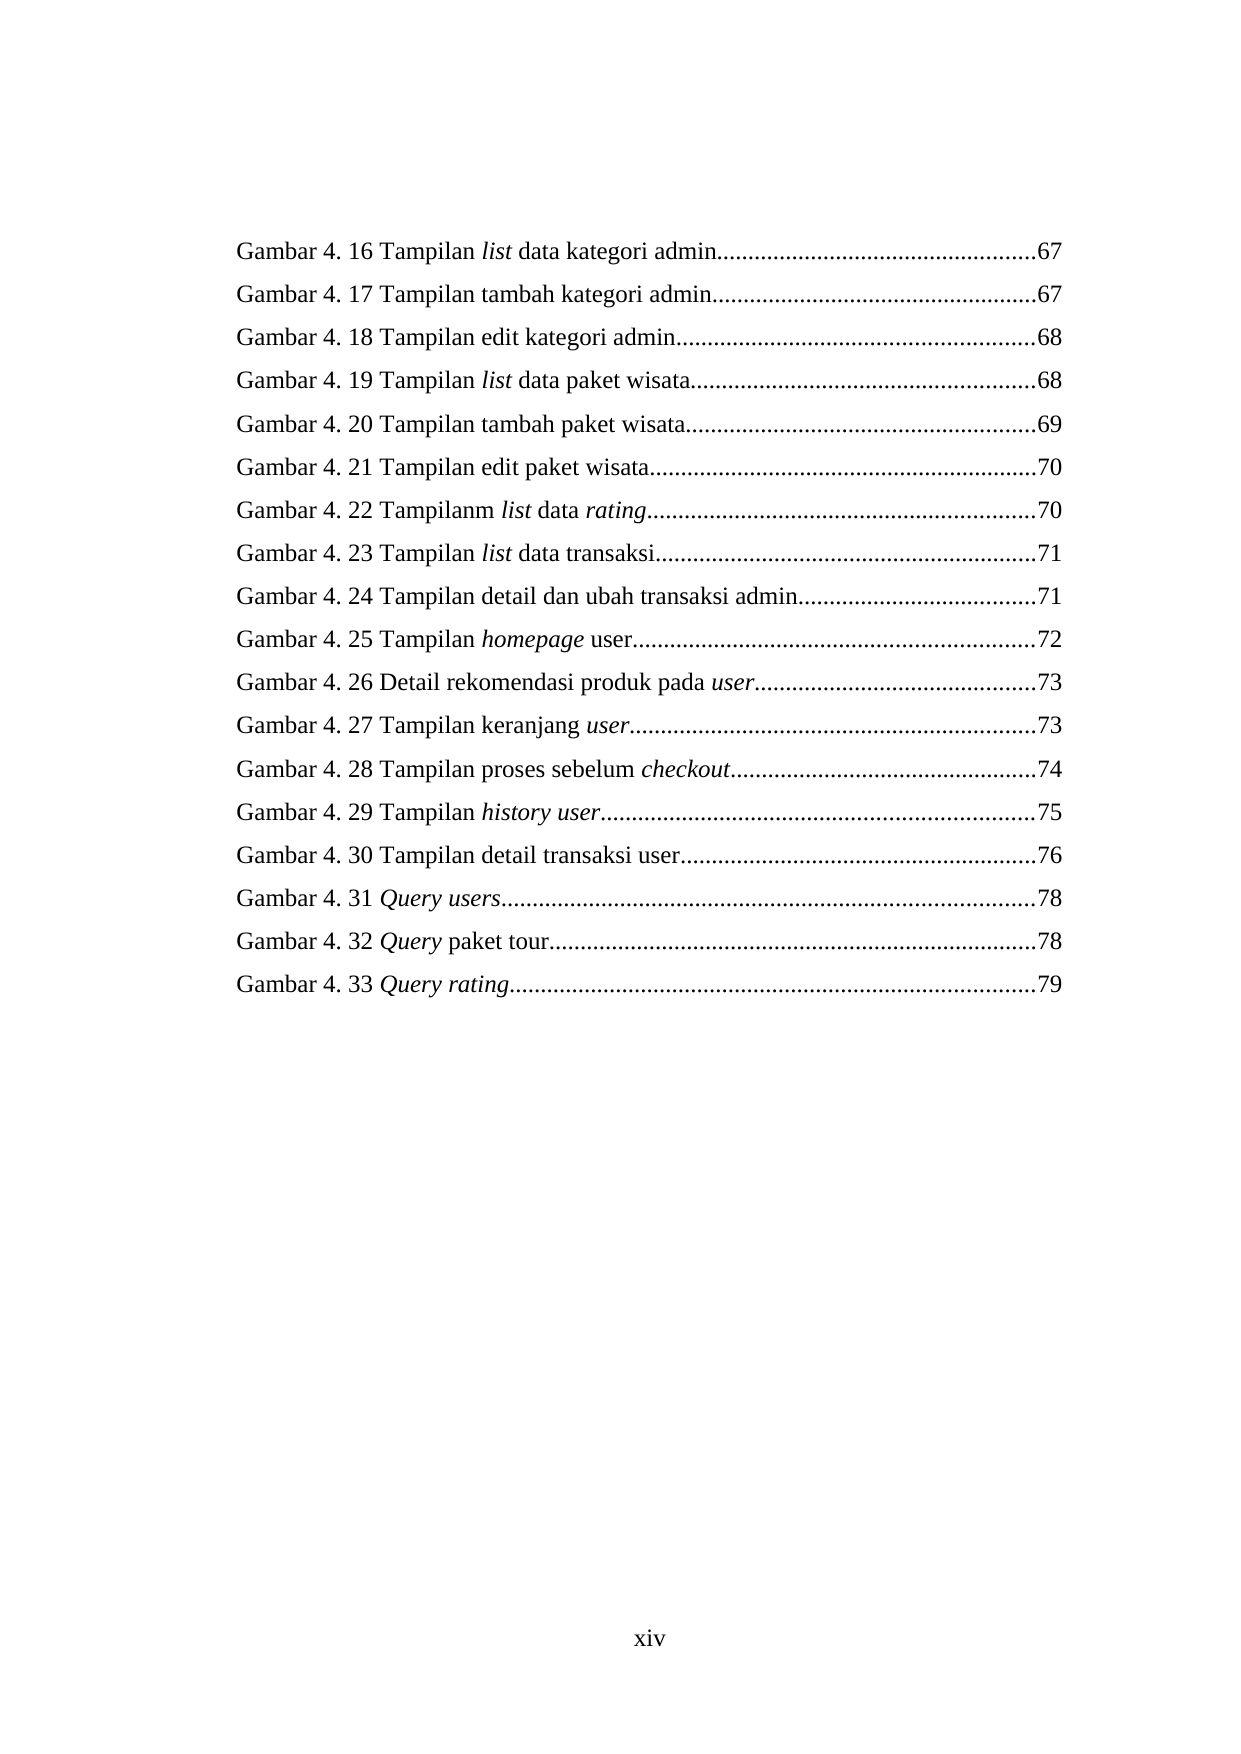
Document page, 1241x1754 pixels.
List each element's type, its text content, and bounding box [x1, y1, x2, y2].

text Gambar 4. 18 Tampilan edit kategori admin 68 [236, 322, 1063, 351]
text Gambar 4. 26 Detail rekomendasi produk pada user 73 [236, 667, 1063, 696]
text Gambar 4. 31 Query users 78 [236, 883, 1063, 912]
text Gambar 4. 25 Tampilan homepage user 72 [236, 624, 1063, 653]
text Gambar 4. 20 Tampilan tambah paket wisata 69 [236, 409, 1063, 437]
text Gambar 4. 17 Tampilan tambah kategori admin 67 [236, 279, 1063, 308]
text Gambar 4. 22 Tampilanm list data rating 70 [236, 495, 1063, 524]
text Gambar 4. 24 Tampilan detail dan ubah transaksi admin 71 [236, 581, 1063, 610]
text Gambar 4. 28 Tampilan proses sebelum checkout 74 [236, 754, 1063, 782]
text Gambar 4. 30 Tampilan detail transaksi user 76 [236, 840, 1063, 869]
text Gambar 4. 32 Query paket tour 78 [236, 926, 1063, 955]
text Gambar 4. 19 Tampilan list data paket wisata 68 [236, 366, 1063, 394]
text Gambar 4. 16 Tampilan list data kategori admin 67 [236, 236, 1063, 265]
text Gambar 4. 27 Tampilan keranjang user 73 [236, 711, 1063, 739]
text Gambar 4. 23 Tampilan list data transaksi 71 [236, 538, 1063, 567]
text Gambar 4. 33 Query rating 79 [236, 969, 1063, 998]
text Gambar 4. 29 Tampilan history user 75 [236, 797, 1063, 826]
text Gambar 4. 21 Tampilan edit paket wisata 70 [236, 452, 1063, 481]
